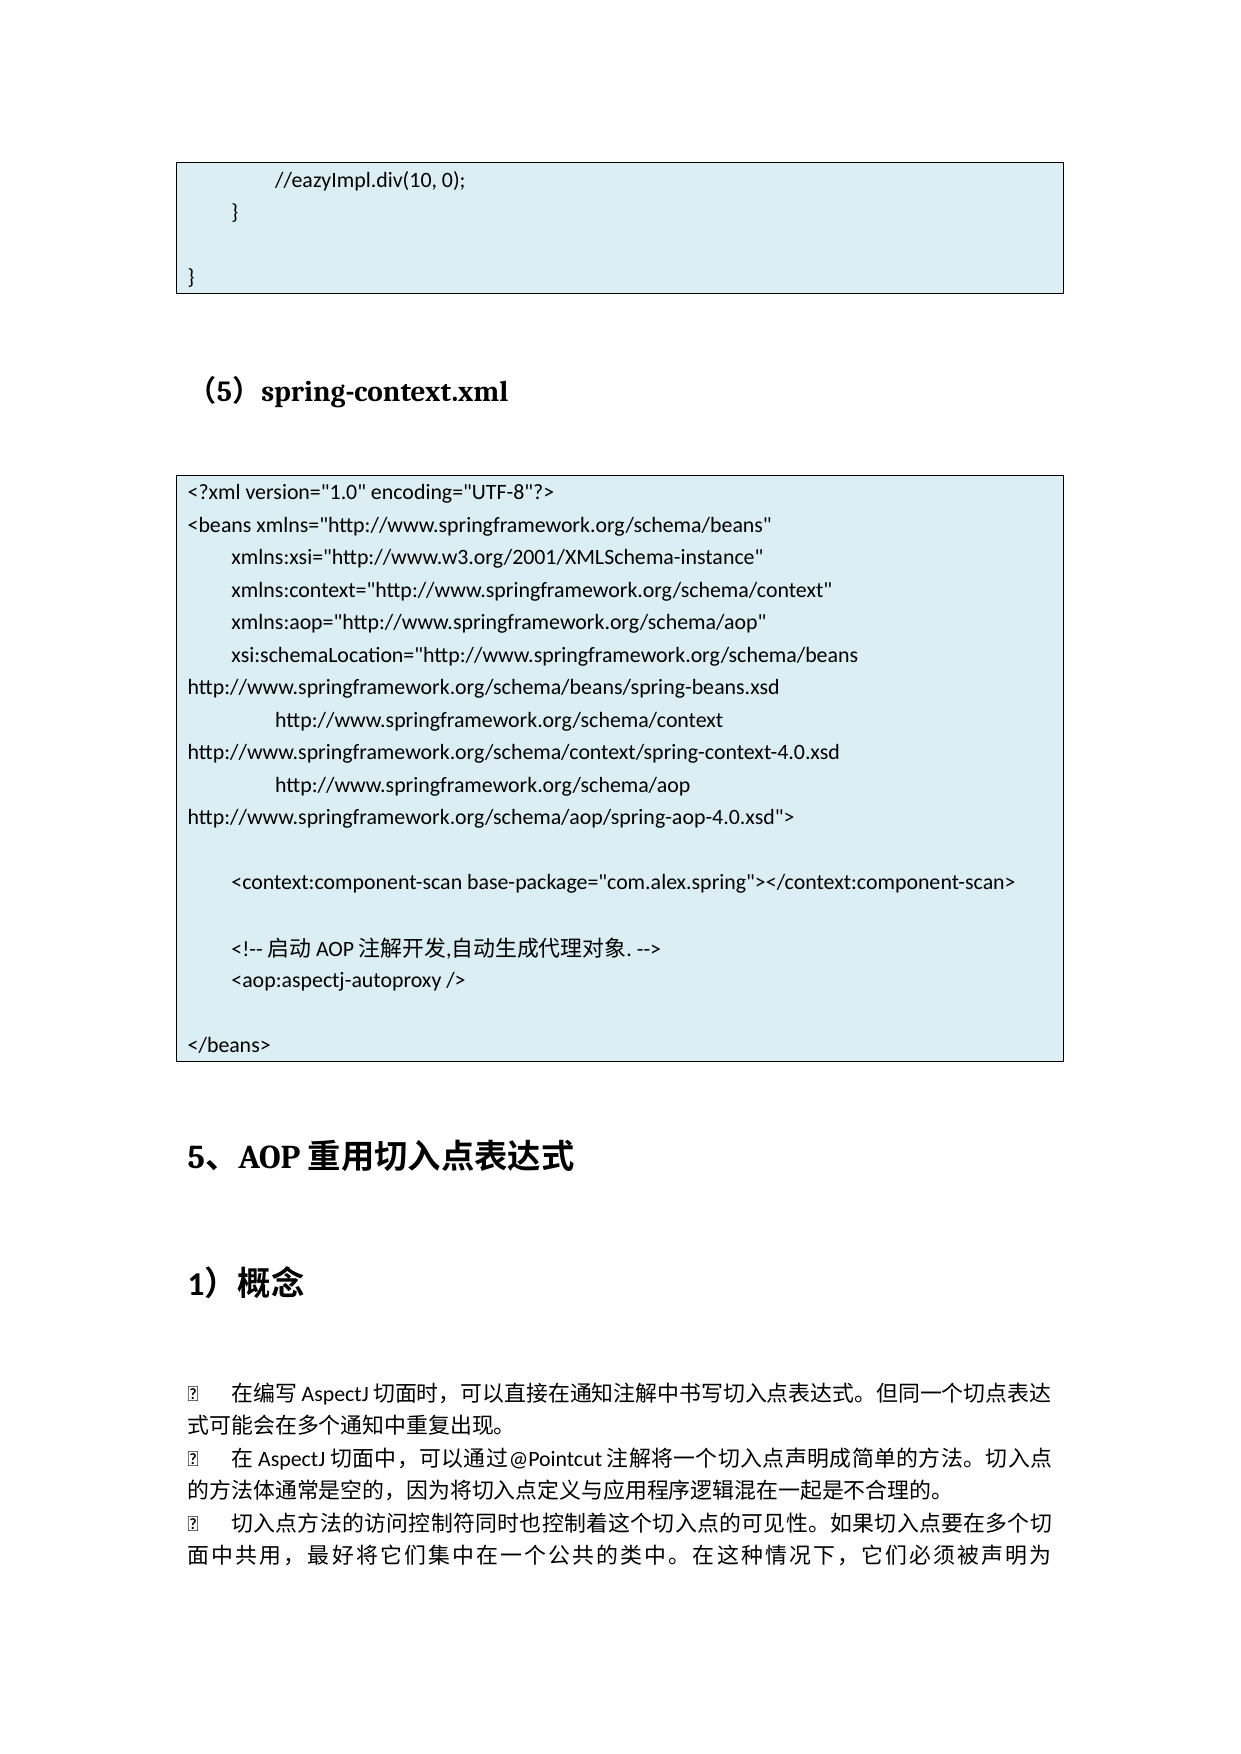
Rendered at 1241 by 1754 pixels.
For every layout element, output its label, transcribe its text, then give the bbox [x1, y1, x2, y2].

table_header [177, 163, 1063, 293]
text  在编写AspectJ切面时，可以直接在通知注解中书写切入点表达式。但同一个切点表达式可能会在多个通知中重复出现。 [187, 1376, 1053, 1441]
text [187, 1506, 1053, 1571]
subtitle 1）概念 [187, 1248, 1053, 1313]
subtitle 5、AOP 重用切入点表达式 [187, 1121, 1053, 1186]
table_header <?xml version="1.0" encoding="UTF-8"?> <beans xmlns="http://www.springframework.org/schema/beans" xmlns:xsi="http://www.w3.org/2001/XMLSchema-instance" xmlns:context="http://www.springframework.org/schema/context" xmlns:aop="http://www.springframework.org/schema/aop" xsi:schemaLocation="http://www.springframework.org/schema/beans http://www.springframework.org/schema/beans/spring-beans.xsd http://www.springframework.org/schema/context http://www.springframework.org/schema/context/spring-context-4.0.xsd http://www.springframework.org/schema/aop http://www.springframework.org/schema/aop/spring-aop-4.0.xsd"> <context:component-scan base-package="com.alex.spring"></context:component-scan> <!-- 启动AOP注解开发,自动生成代理对象. --> <aop:aspectj-autoproxy /> </beans> [177, 476, 1063, 1061]
subtitle （5）spring-context.xml [187, 356, 1053, 421]
text  在AspectJ切面中，可以通过@Pointcut注解将一个切入点声明成简单的方法。切入点的方法体通常是空的，因为将切入点定义与应用程序逻辑混在一起是不合理的。 [187, 1441, 1053, 1506]
